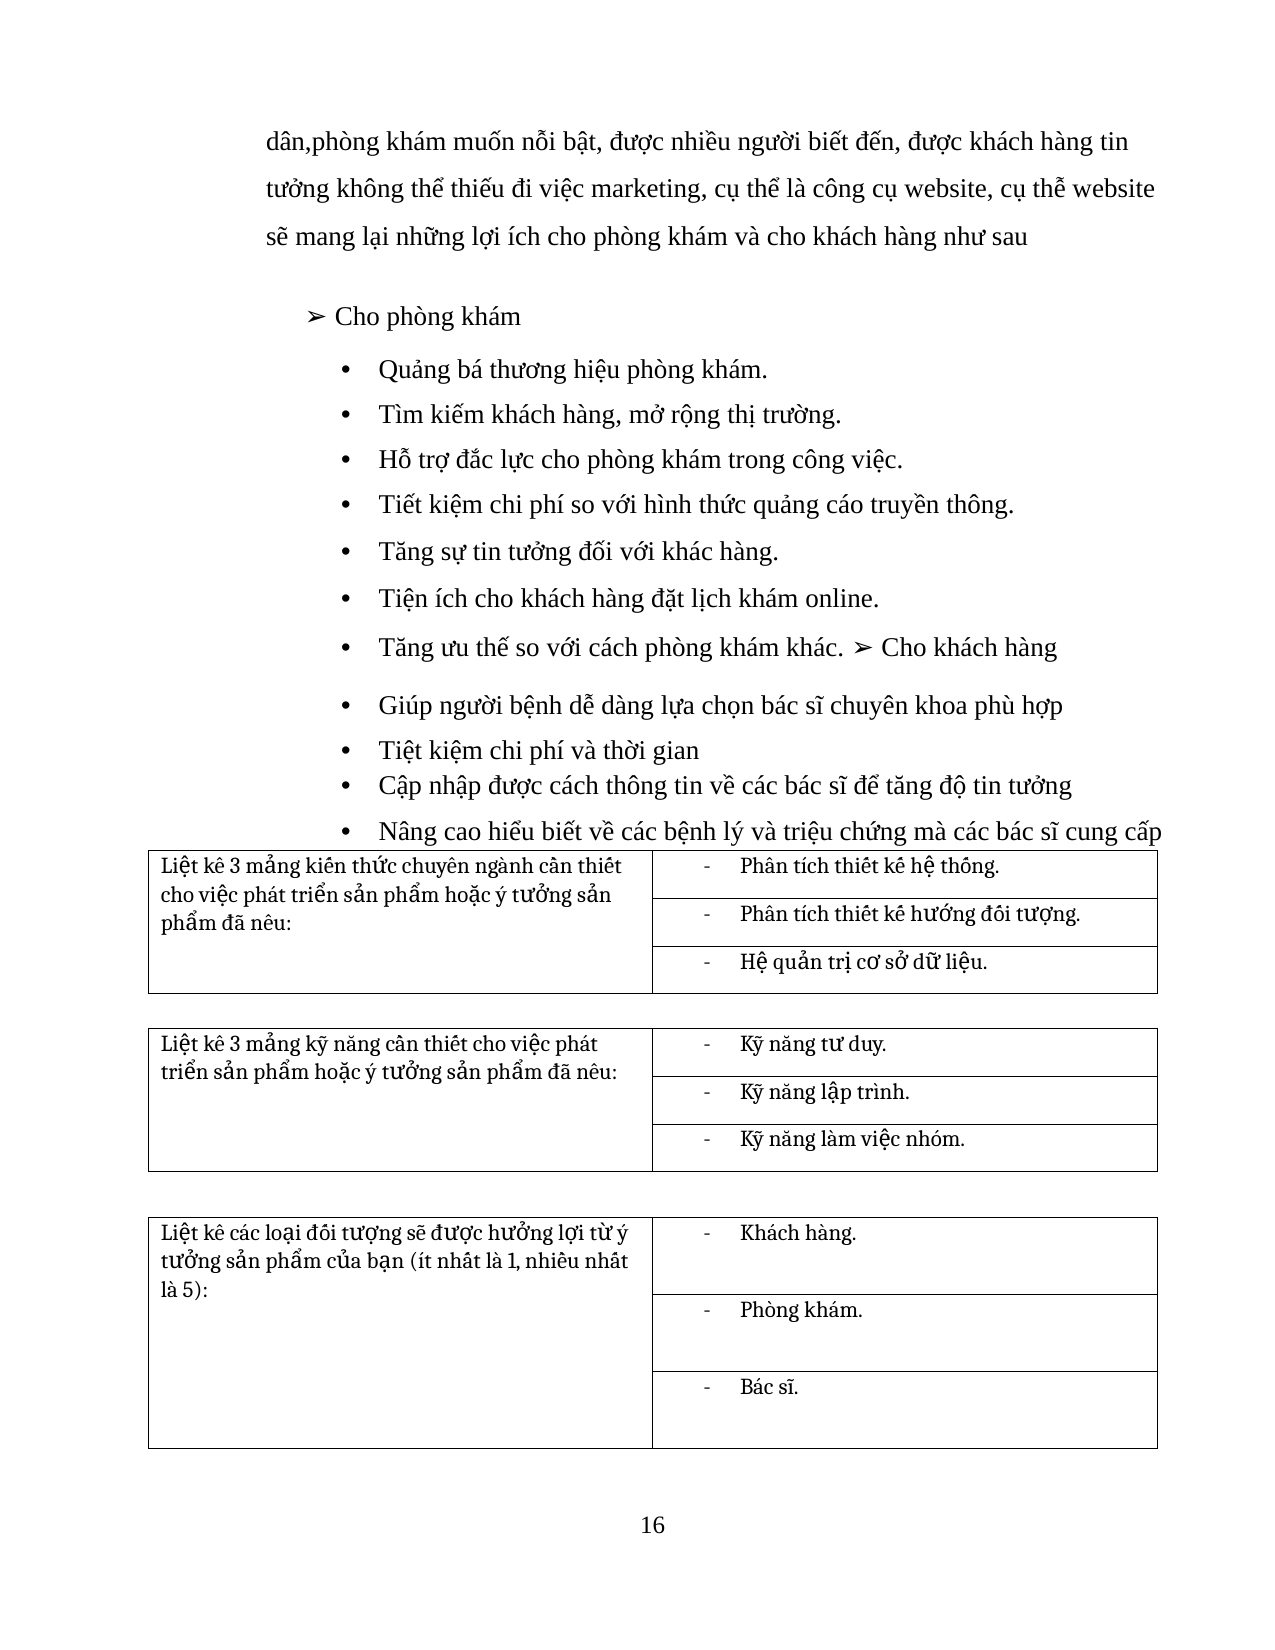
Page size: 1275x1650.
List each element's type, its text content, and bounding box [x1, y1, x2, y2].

table_cell Kỹ năng lập trình. [739, 1077, 1157, 1123]
table_cell Bác sĩ. [739, 1372, 1157, 1448]
text ➢ Cho phòng khám [304, 296, 1188, 333]
table_header Liệt kê 3 mảng kiến thức chuyên ngành cần thiết cho việc phát triển sản phẩm hoặc ý tưởng sản phẩm đã nêu: [149, 851, 652, 993]
table_header - [653, 851, 739, 898]
table_cell Phòng khám. [739, 1295, 1157, 1371]
list Nâng cao hiểu biết về các bệnh lý và triệu chứng mà các bác sĩ cung cấp [341, 815, 1188, 847]
table_cell Kỹ năng làm việc nhóm. [739, 1125, 1157, 1171]
table_header Phân tích thiết kế hệ thống. [739, 851, 1157, 898]
table_cell - [653, 899, 739, 946]
list Tăng sự tin tưởng đối với khác hàng. [341, 535, 1188, 566]
list Tiết kiệm chi phí so với hình thức quảng cáo truyền thông. [341, 488, 1188, 519]
list Tìm kiếm khách hàng, mở rộng thị trường. [341, 398, 1188, 429]
list Giúp người bệnh dễ dàng lựa chọn bác sĩ chuyên khoa phù hợp [341, 689, 1188, 720]
table_cell Phân tích thiết kế hướng đối tượng. [739, 899, 1157, 946]
table_header Kỹ năng tư duy. [739, 1029, 1157, 1076]
table_header - [653, 1029, 739, 1076]
table_cell - [653, 947, 739, 993]
list Quảng bá thương hiệu phòng khám. [341, 353, 1188, 384]
list Tiệt kiệm chi phí và thời gian [341, 734, 1188, 765]
table_header Liệt kê các loại đối tượng sẽ được hưởng lợi từ ý tưởng sản phẩm của bạn (ít nhất là 1, nhiều nhất là 5): [149, 1218, 652, 1448]
table_header - [653, 1218, 739, 1294]
table_cell - [653, 1125, 739, 1171]
list Tăng ưu thế so với cách phòng khám khác. ➢ Cho khách hàng [341, 628, 1188, 665]
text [266, 125, 1156, 251]
table_cell - [653, 1077, 739, 1123]
list Hỗ trợ đắc lực cho phòng khám trong công việc. [341, 443, 1188, 474]
table_cell - [653, 1372, 739, 1448]
table_header Khách hàng. [739, 1218, 1157, 1294]
table_cell Hệ quản trị cơ sở dữ liệu. [739, 947, 1157, 993]
table_header Liệt kê 3 mảng kỹ năng cần thiết cho việc phát triển sản phẩm hoặc ý tưởng sản phẩm đã nêu: [149, 1029, 652, 1171]
table_cell - [653, 1295, 739, 1371]
list Tiện ích cho khách hàng đặt lịch khám online. [341, 582, 1188, 613]
list Cập nhập được cách thông tin về các bác sĩ để tăng độ tin tưởng [341, 769, 1188, 800]
